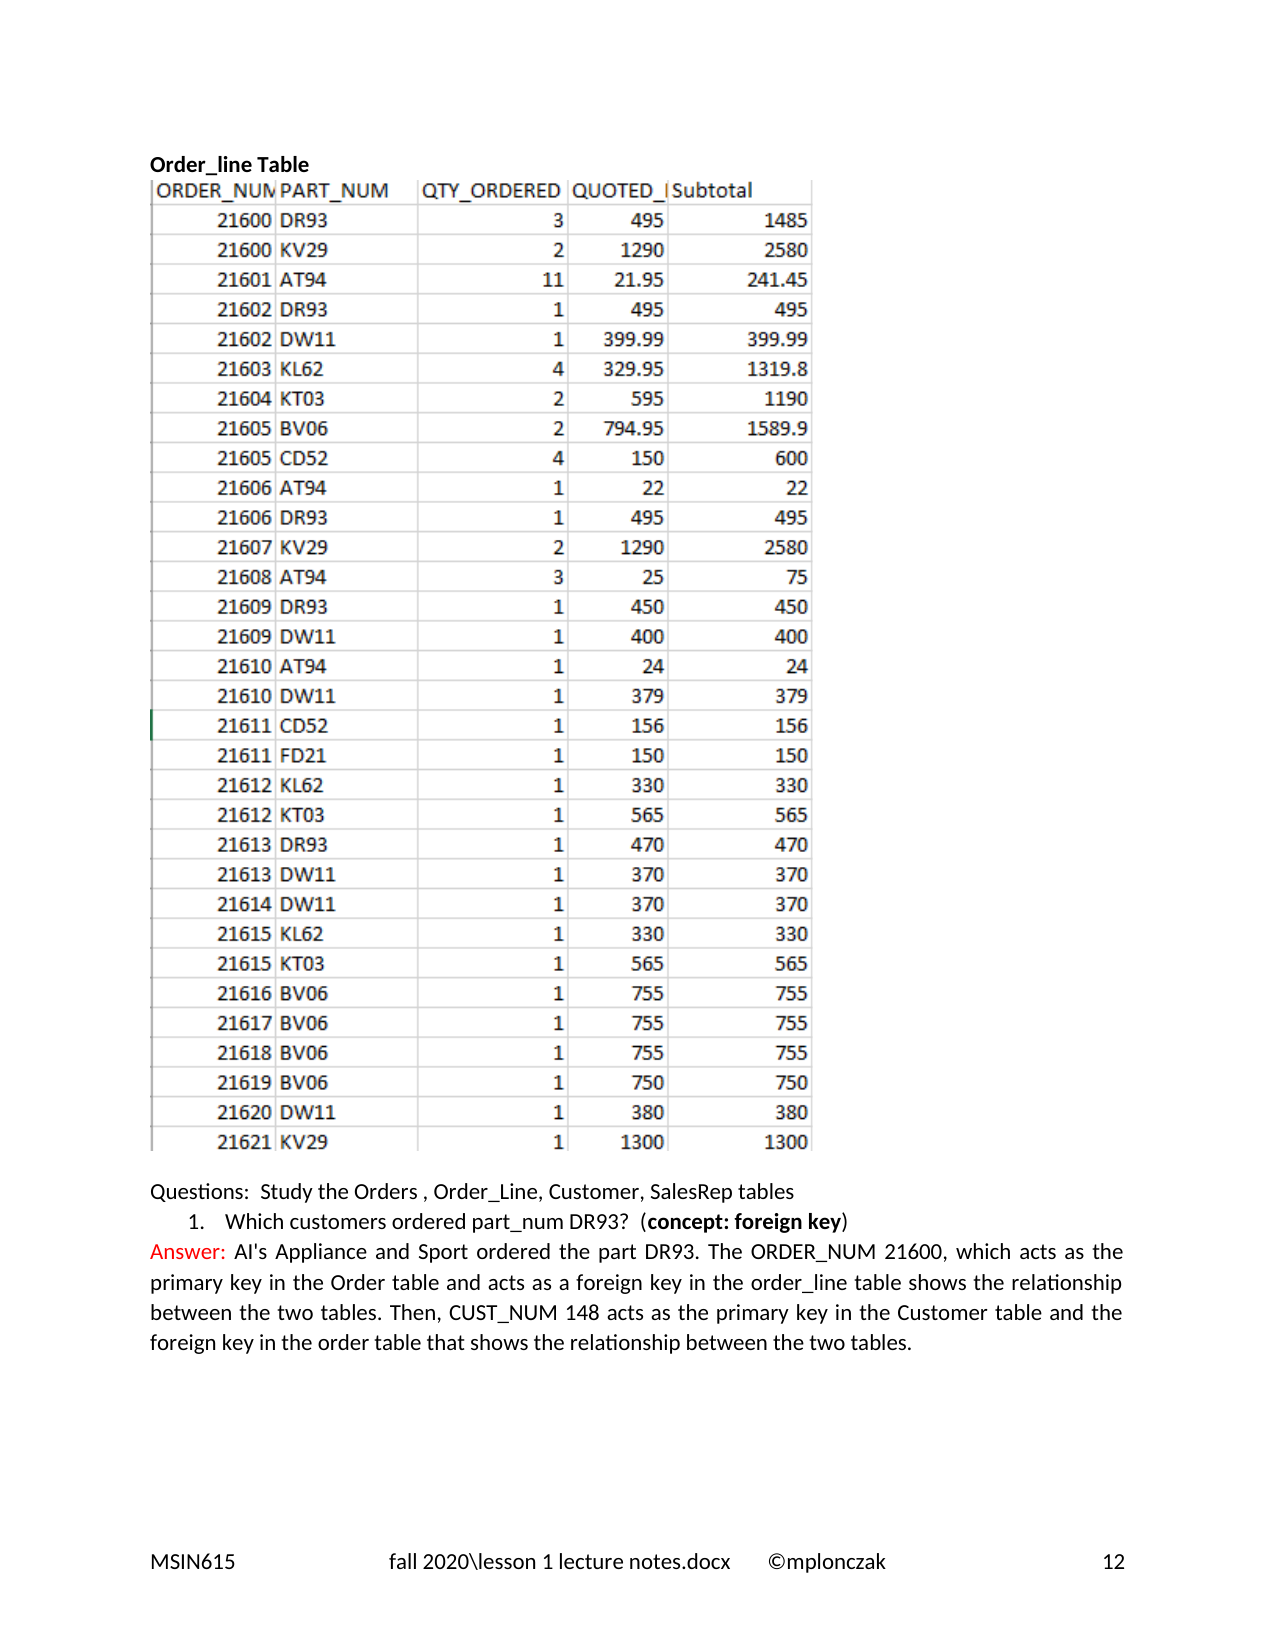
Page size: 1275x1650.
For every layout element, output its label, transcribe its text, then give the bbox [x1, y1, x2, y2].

text Questions: Study the Orders , Order_Line, Customer, SalesRep tables [150, 1177, 1125, 1205]
list Which customers ordered part_num DR93? (concept: foreign key) [187, 1207, 1125, 1235]
text Order_line Table [150, 150, 1125, 178]
text Answer: AI's Appliance and Sport ordered the part DR93. The ORDER_NUM 21600, which acts as the primary key in the Order table and acts as a foreign key in the order_line table shows the relationship between the two tables. Then, CUST_NUM 148 acts as the primary key in the Customer table and the foreign key in the order table that shows the relationship between the two tables. [150, 1237, 1125, 1356]
picture [150, 180, 813, 1152]
